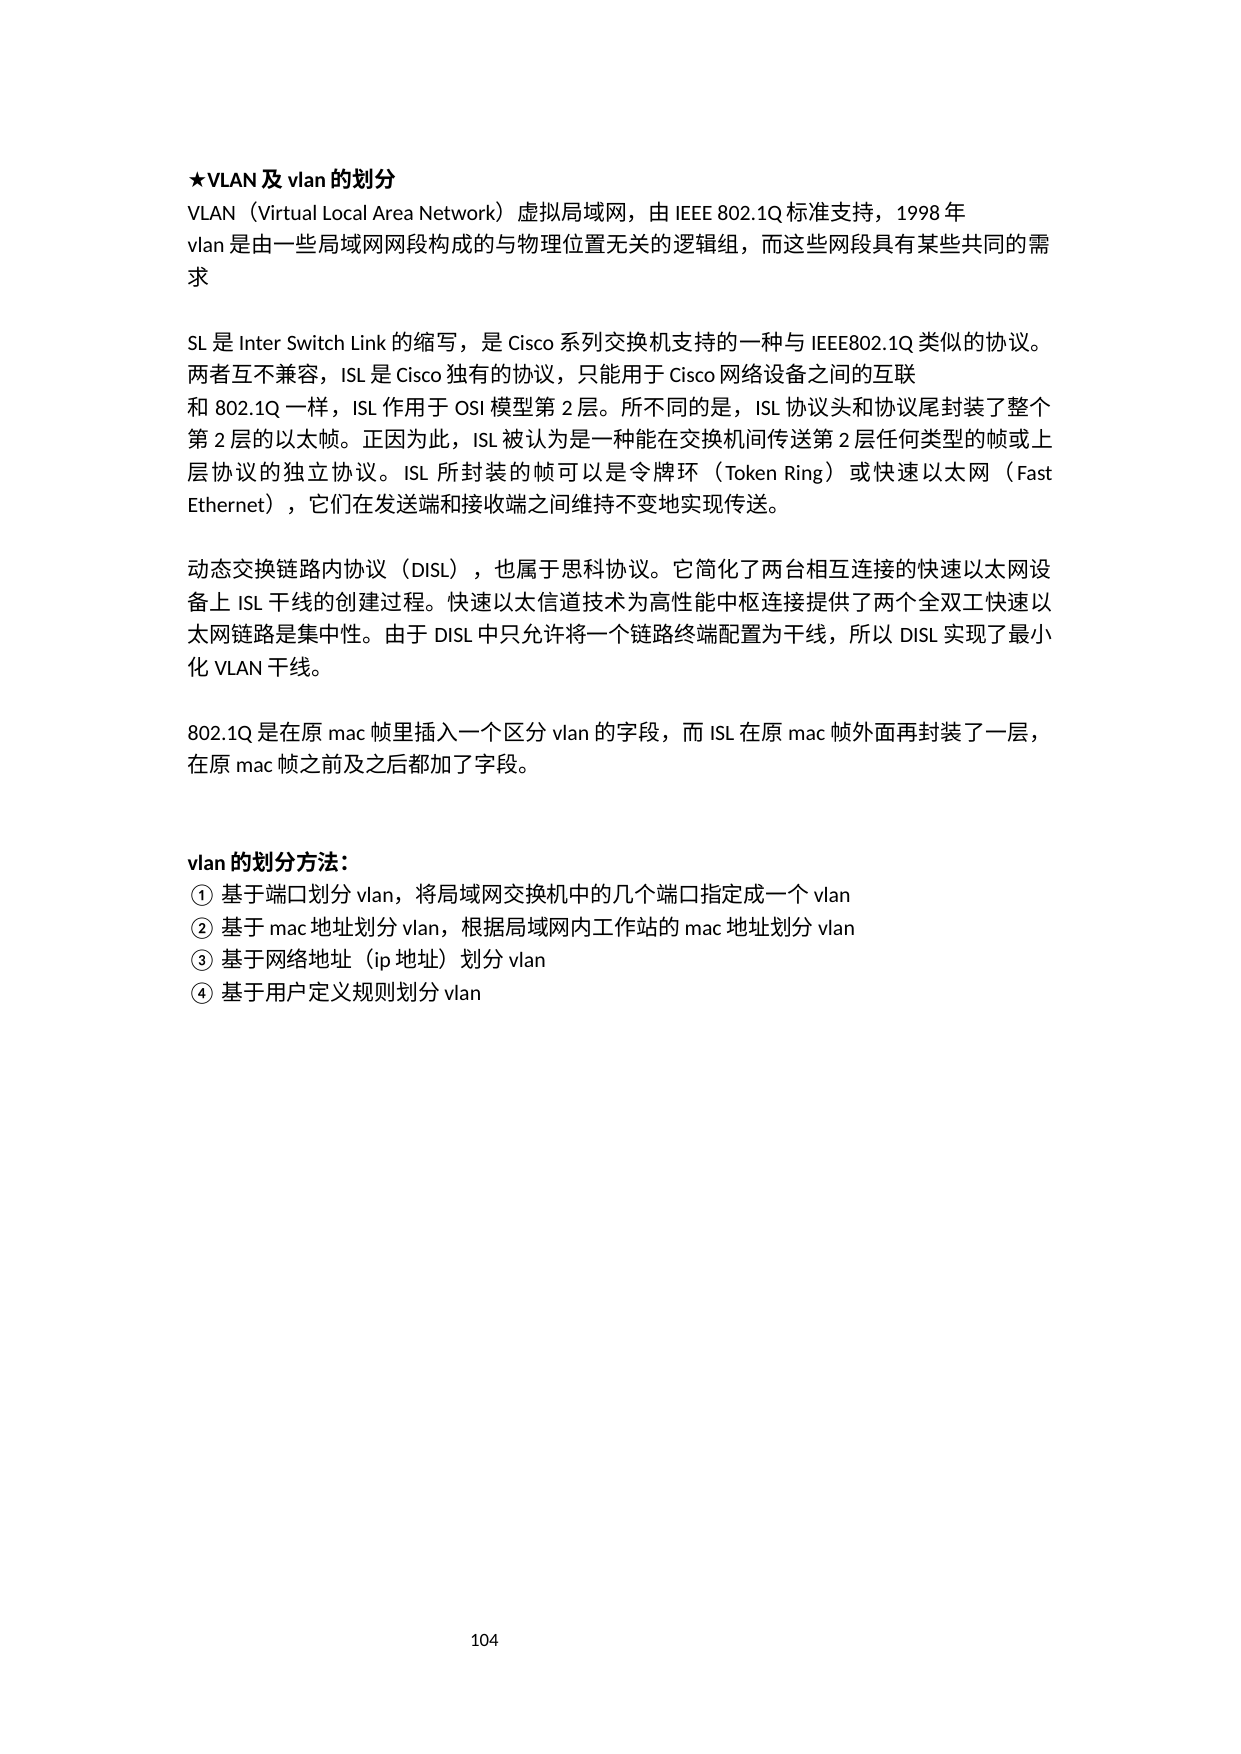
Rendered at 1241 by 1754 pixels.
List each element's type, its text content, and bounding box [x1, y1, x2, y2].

text ②基于mac地址划分vlan，根据局域网内工作站的mac地址划分vlan [187, 909, 1053, 942]
text ★VLAN及vlan的划分 [187, 162, 1053, 194]
text 802.1Q是在原mac帧里插入一个区分vlan的字段，而ISL在原mac帧外面再封装了一层，在原mac帧之前及之后都加了字段。 [187, 714, 1053, 779]
text ③基于网络地址（ip地址）划分vlan [187, 942, 1053, 974]
text SL是Inter Switch Link的缩写，是Cisco系列交换机支持的一种与IEEE802.1Q类似的协议。两者互不兼容，ISL是Cisco独有的协议，只能用于Cisco网络设备之间的互联 [187, 324, 1053, 389]
text vlan是由一些局域网网段构成的与物理位置无关的逻辑组，而这些网段具有某些共同的需求 [187, 227, 1053, 292]
text VLAN（Virtual Local Area Network）虚拟局域网，由IEEE 802.1Q标准支持，1998年 [187, 194, 1053, 227]
text 和 802.1Q 一样，ISL 作用于 OSI 模型第2层。所不同的是，ISL 协议头和协议尾封装了整个第2层的以太帧。正因为此，ISL 被认为是一种能在交换机间传送第2层任何类型的帧或上层协议的独立协议。ISL 所封装的帧可以是令牌环（Token Ring）或快速以太网（Fast Ethernet），它们在发送端和接收端之间维持不变地实现传送。 [187, 389, 1053, 519]
text ①基于端口划分vlan，将局域网交换机中的几个端口指定成一个vlan [187, 877, 1053, 909]
text ④基于用户定义规则划分vlan [187, 974, 1053, 1007]
text 动态交换链路内协议（DISL），也属于思科协议。它简化了两台相互连接的快速以太网设备上 ISL 干线的创建过程。快速以太信道技术为高性能中枢连接提供了两个全双工快速以太网链路是集中性。由于 DISL 中只允许将一个链路终端配置为干线，所以 DISL 实现了最小化 VLAN 干线。 [187, 552, 1053, 682]
text vlan的划分方法： [187, 844, 1053, 877]
